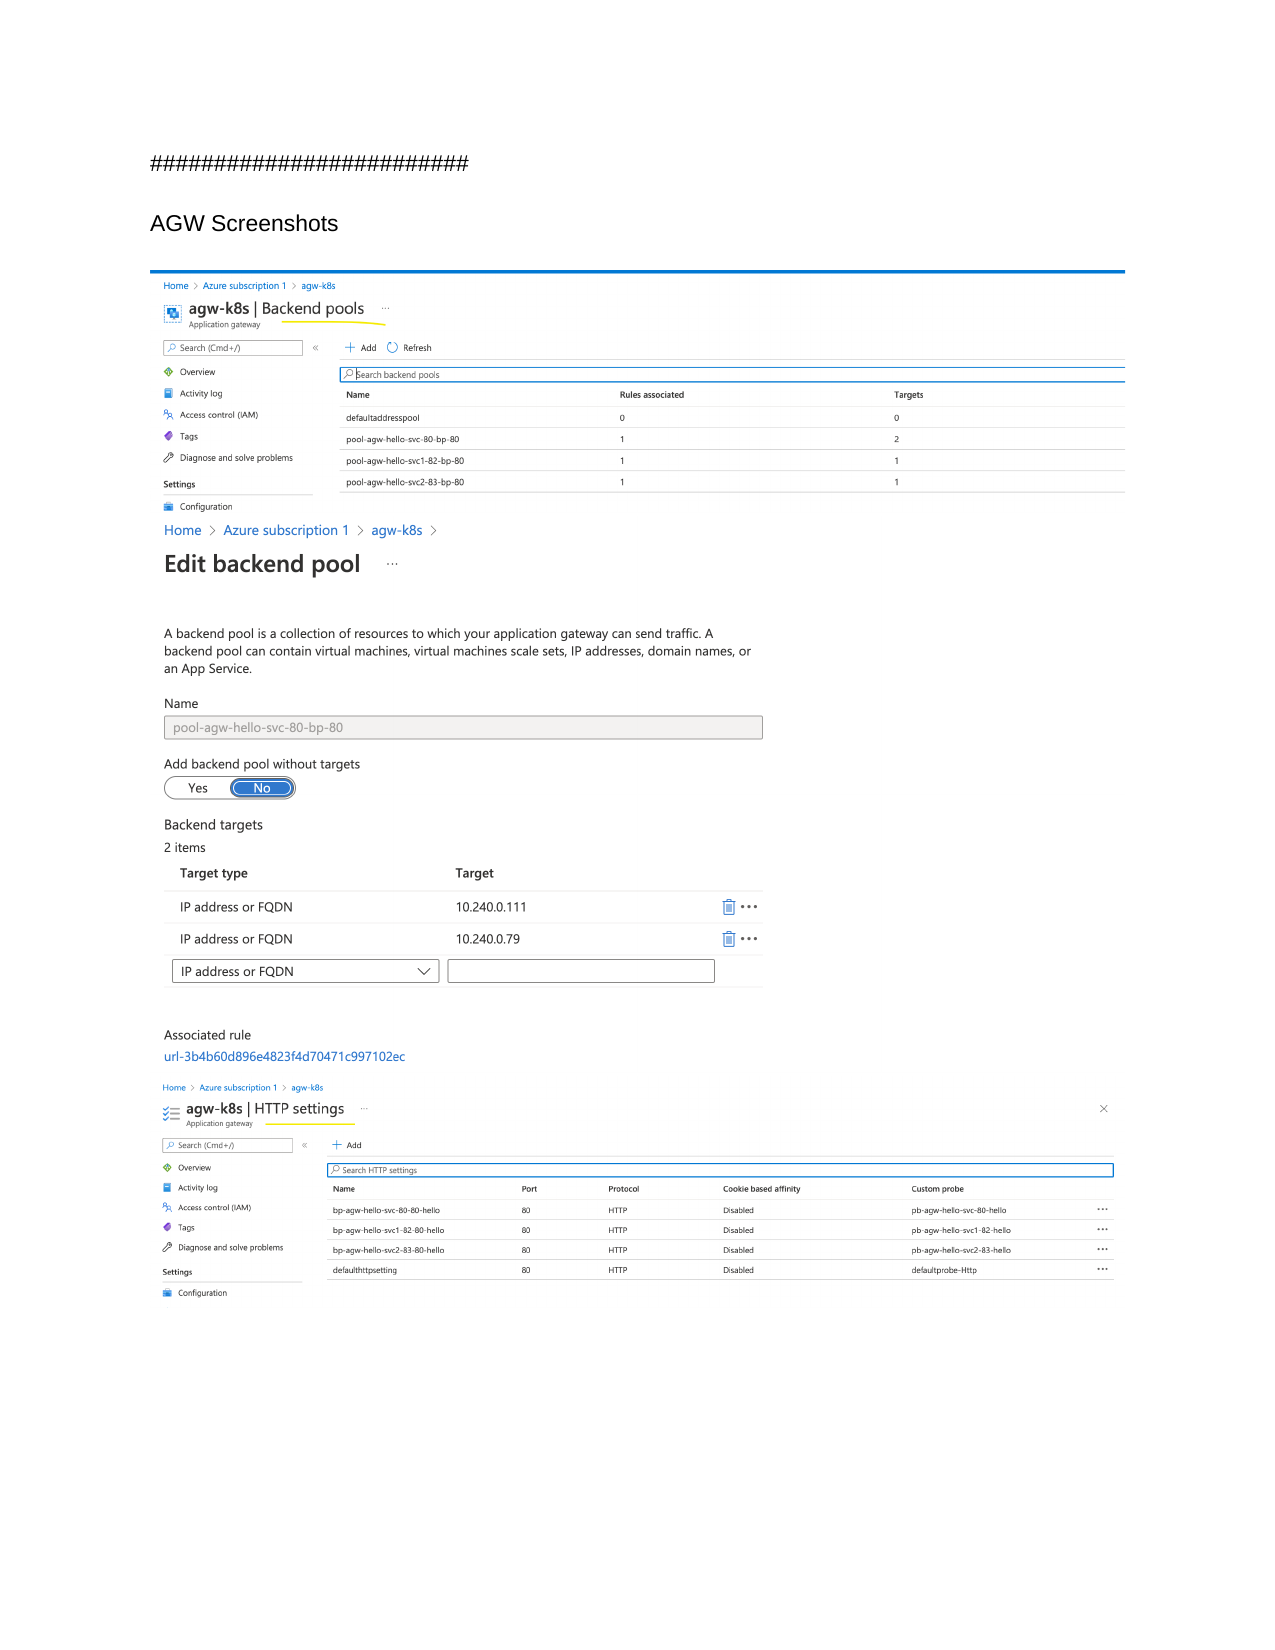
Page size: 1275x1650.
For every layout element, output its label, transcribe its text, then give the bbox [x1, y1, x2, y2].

picture [150, 1076, 1125, 1308]
text AGW Screenshots [150, 210, 1125, 237]
picture [150, 270, 1125, 513]
picture [150, 516, 1125, 1073]
text ######################### [150, 150, 1125, 176]
